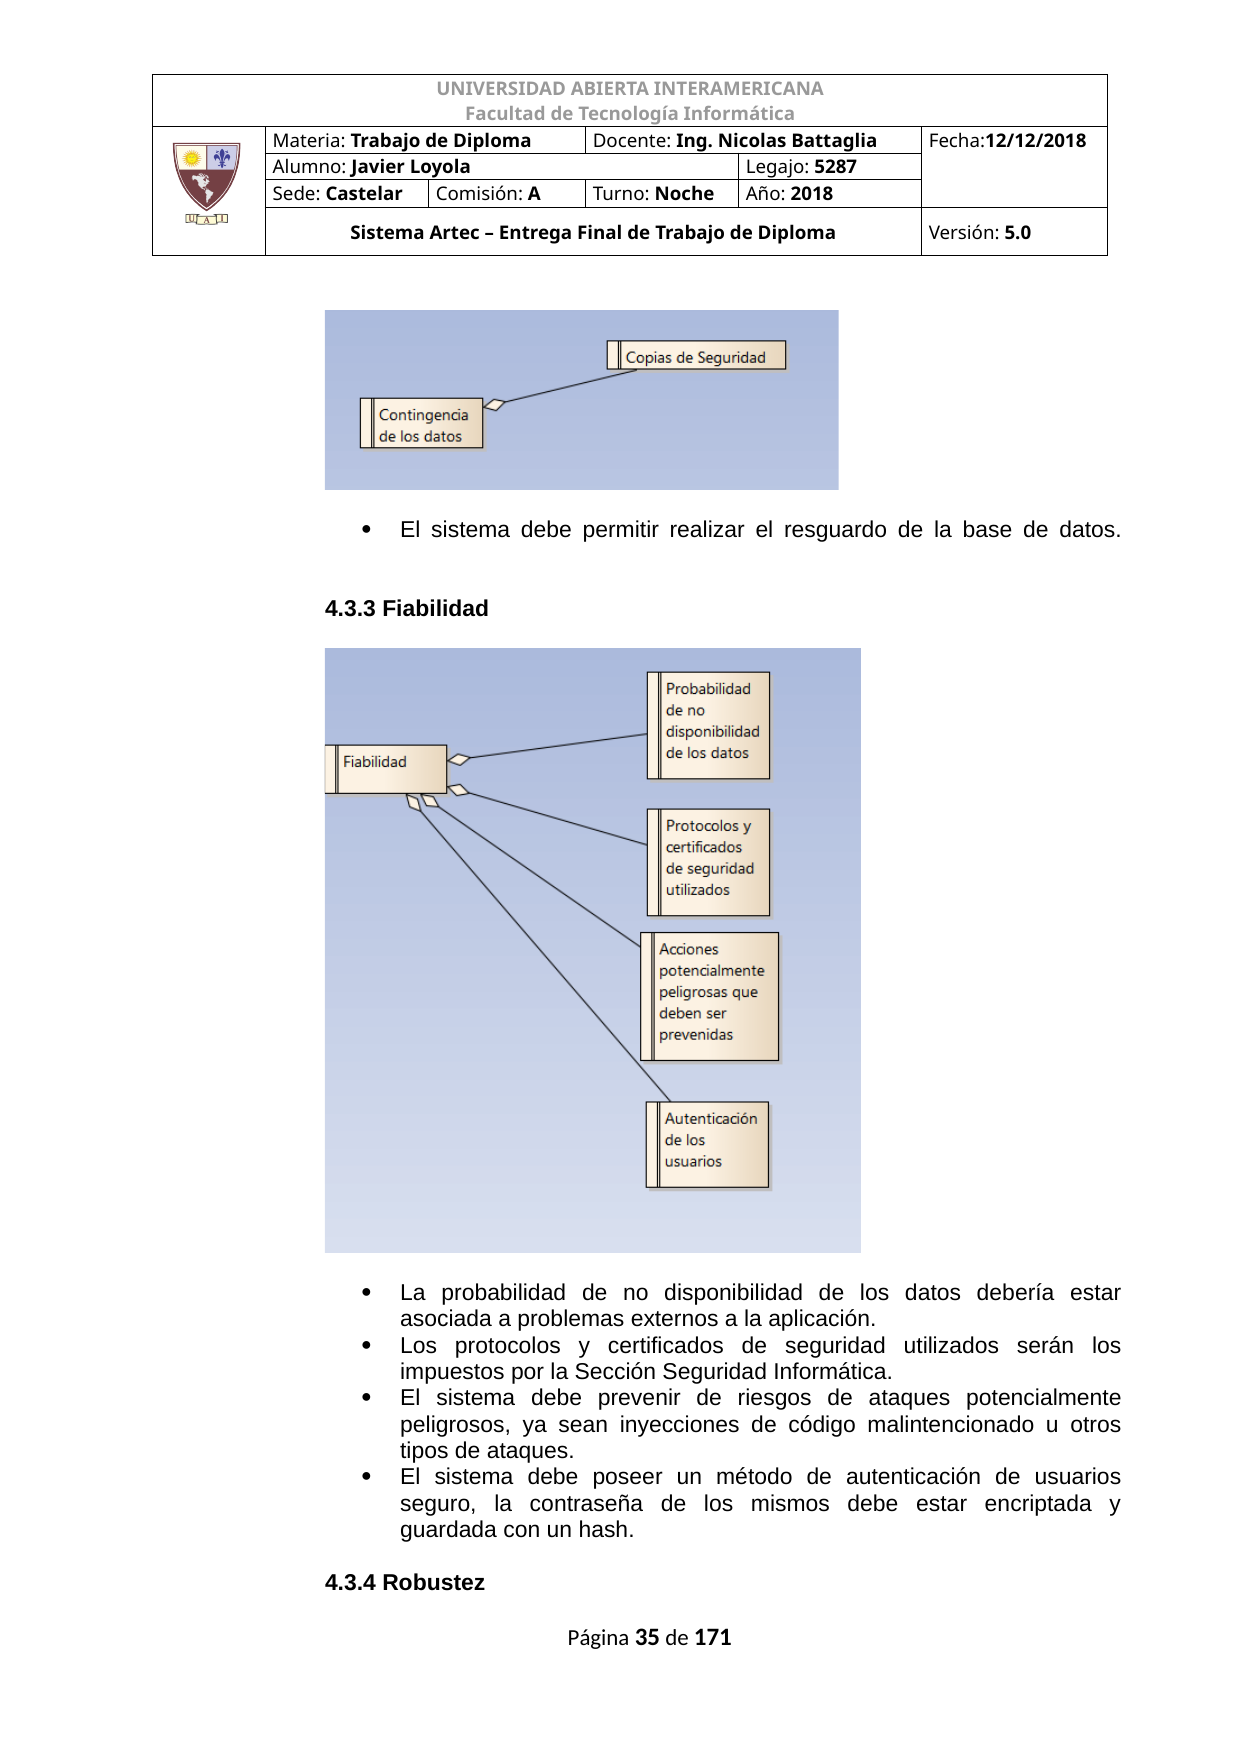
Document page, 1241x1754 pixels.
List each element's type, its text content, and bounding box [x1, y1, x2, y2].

picture [157, 136, 257, 228]
list La probabilidad de no disponibilidad de los datos debería estar asociada a problemas externos a la aplicación. [362, 1279, 1122, 1332]
picture [324, 310, 839, 490]
text 4.3.3 Fiabilidad [325, 595, 1122, 622]
list El sistema debe prevenir de riesgos de ataques potencialmente peligrosos, ya sean inyecciones de código malintencionado u otros tipos de ataques. [362, 1384, 1122, 1463]
picture [324, 648, 861, 1253]
text 4.3.4 Robustez [325, 1569, 1122, 1595]
list Los protocolos y certificados de seguridad utilizados serán los impuestos por la Sección Seguridad Informática. [362, 1332, 1122, 1384]
list El sistema debe poseer un método de autenticación de usuarios seguro, la contraseña de los mismos debe estar encriptada y guardada con un hash. [362, 1463, 1122, 1542]
list El sistema debe permitir realizar el resguardo de la base de datos. [362, 516, 1122, 569]
